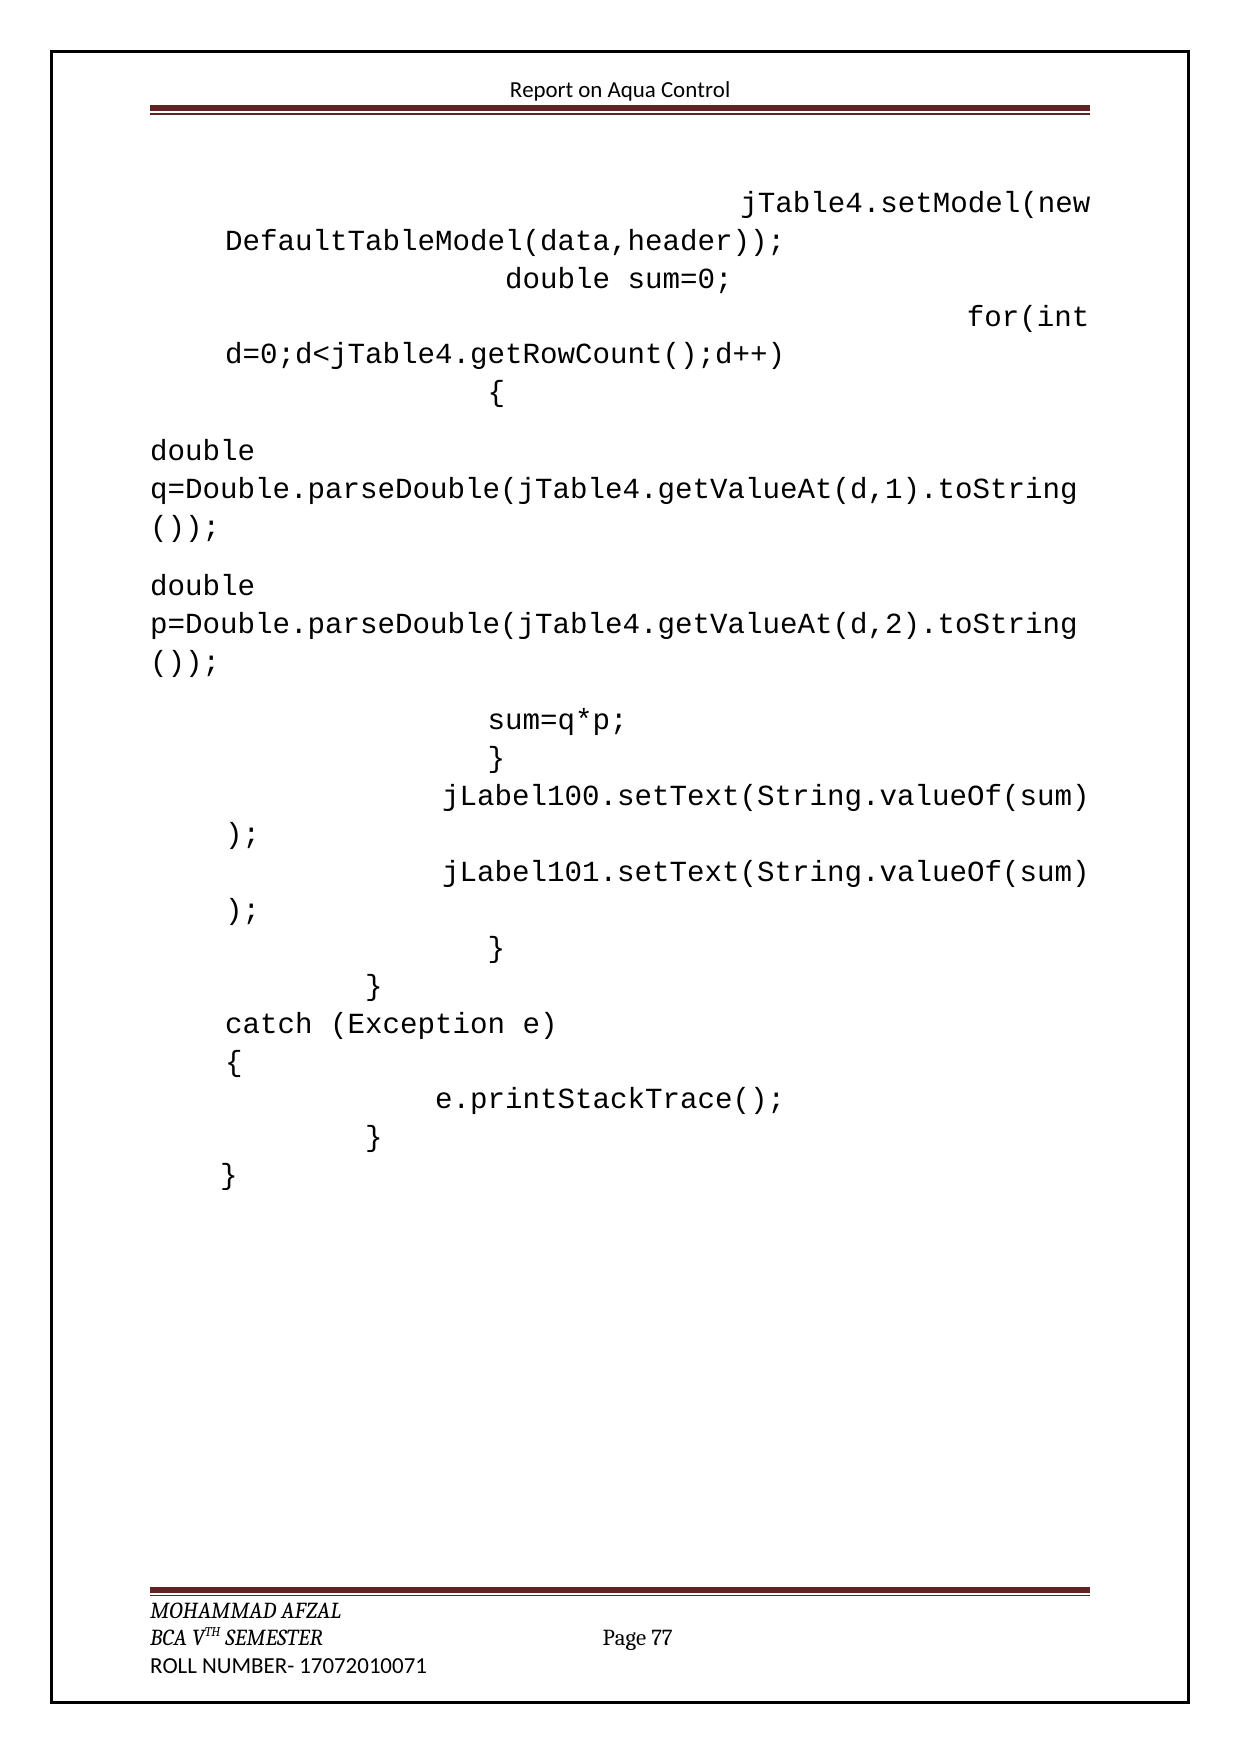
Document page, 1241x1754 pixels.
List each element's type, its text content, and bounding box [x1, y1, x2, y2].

list } [225, 971, 1090, 1004]
list e.printStackTrace(); [225, 1084, 1090, 1118]
list { [225, 1047, 1090, 1080]
list catch (Exception e) [225, 1009, 1090, 1042]
list for(int d=0;d<jTable4.getRowCount();d++) [225, 302, 1090, 373]
list double sum=0; [225, 264, 1090, 297]
list { [225, 377, 1090, 411]
text double p=Double.parseDouble(jTable4.getValueAt(d,2).toString()); [150, 571, 1090, 680]
list } [225, 743, 1090, 776]
list jLabel101.setText(String.valueOf(sum)); [225, 857, 1090, 928]
list jLabel100.setText(String.valueOf(sum)); [225, 781, 1090, 852]
list jTable4.setModel(new DefaultTableModel(data,header)); [225, 150, 1090, 259]
list sum=q*p; [225, 705, 1090, 738]
list } [225, 1122, 1090, 1156]
text double q=Double.parseDouble(jTable4.getValueAt(d,1).toString()); [150, 436, 1090, 545]
list } [150, 1160, 1090, 1193]
list } [225, 933, 1090, 966]
